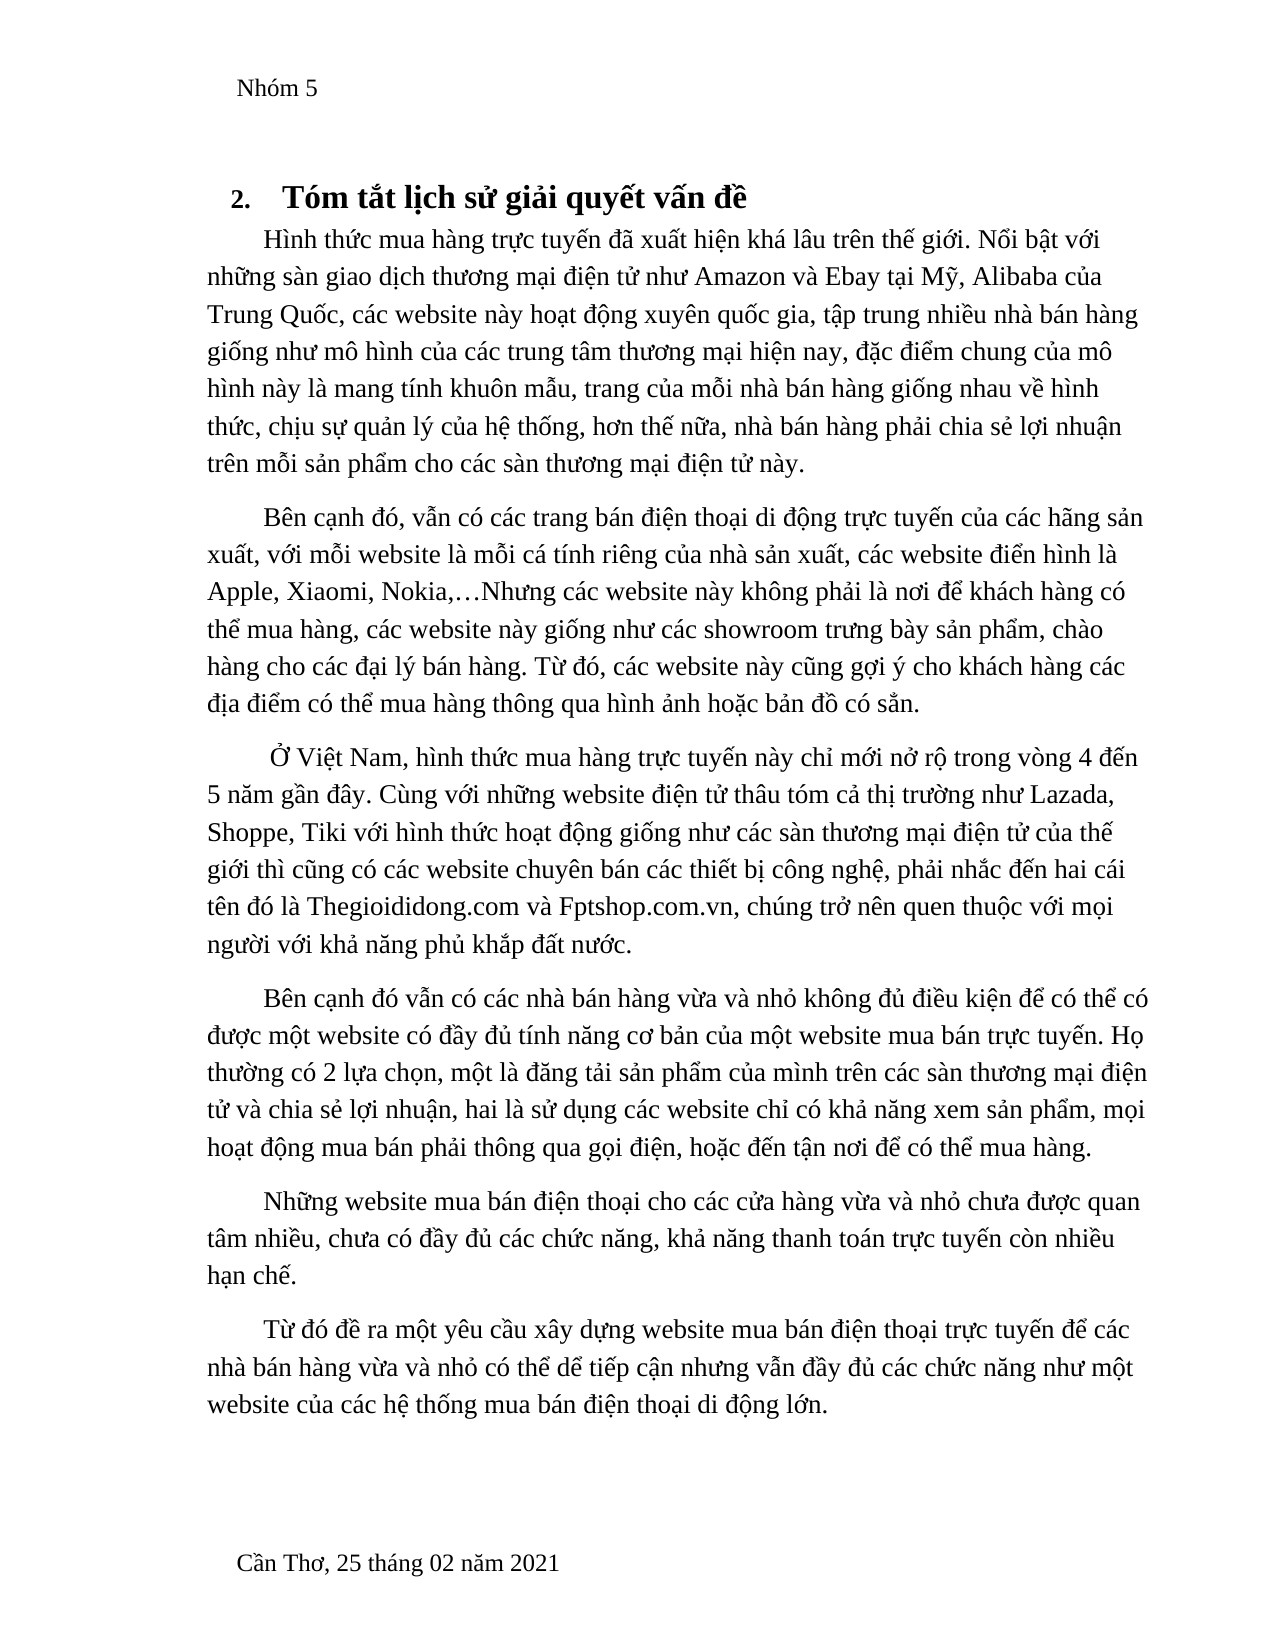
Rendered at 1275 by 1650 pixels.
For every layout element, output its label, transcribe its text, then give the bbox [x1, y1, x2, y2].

subtitle Tóm tắt lịch sử giải quyết vấn đề [230, 177, 1157, 216]
text Ở Việt Nam, hình thức mua hàng trực tuyến này chỉ mới nở rộ trong vòng 4 đến 5 năm gần đây. Cùng với những website điện tử thâu tóm cả thị trường như Lazada, Shoppe, Tiki với hình thức hoạt động giống như các sàn thương mại điện tử của thế giới thì cũng có các website chuyên bán các thiết bị công nghệ, phải nhắc đến hai cái tên đó là Thegioididong.com và Fptshop.com.vn, chúng trở nên quen thuộc với mọi người với khả năng phủ khắp đất nước. [207, 741, 1157, 959]
text Những website mua bán điện thoại cho các cửa hàng vừa và nhỏ chưa được quan tâm nhiều, chưa có đầy đủ các chức năng, khả năng thanh toán trực tuyến còn nhiều hạn chế. [207, 1185, 1157, 1291]
text Từ đó đề ra một yêu cầu xây dựng website mua bán điện thoại trực tuyến để các nhà bán hàng vừa và nhỏ có thể dể tiếp cận nhưng vẫn đầy đủ các chức năng như một website của các hệ thống mua bán điện thoại di động lớn. [207, 1313, 1157, 1419]
text Bên cạnh đó, vẫn có các trang bán điện thoại di động trực tuyến của các hãng sản xuất, với mỗi website là mỗi cá tính riêng của nhà sản xuất, các website điển hình là Apple, Xiaomi, Nokia,…Nhưng các website này không phải là nơi để khách hàng có thể mua hàng, các website này giống như các showroom trưng bày sản phẩm, chào hàng cho các đại lý bán hàng. Từ đó, các website này cũng gợi ý cho khách hàng các địa điểm có thể mua hàng thông qua hình ảnh hoặc bản đồ có sẳn. [207, 501, 1157, 718]
text Hình thức mua hàng trực tuyến đã xuất hiện khá lâu trên thế giới. Nổi bật với những sàn giao dịch thương mại điện tử như Amazon và Ebay tại Mỹ, Alibaba của Trung Quốc, các website này hoạt động xuyên quốc gia, tập trung nhiều nhà bán hàng giống như mô hình của các trung tâm thương mại hiện nay, đặc điểm chung của mô hình này là mang tính khuôn mẫu, trang của mỗi nhà bán hàng giống nhau về hình thức, chịu sự quản lý của hệ thống, hơn thế nữa, nhà bán hàng phải chia sẻ lợi nhuận trên mỗi sản phẩm cho các sàn thương mại điện tử này. [207, 223, 1157, 478]
text Bên cạnh đó vẫn có các nhà bán hàng vừa và nhỏ không đủ điều kiện để có thể có được một website có đầy đủ tính năng cơ bản của một website mua bán trực tuyến. Họ thường có 2 lựa chọn, một là đăng tải sản phẩm của mình trên các sàn thương mại điện tử và chia sẻ lợi nhuận, hai là sử dụng các website chỉ có khả năng xem sản phẩm, mọi hoạt động mua bán phải thông qua gọi điện, hoặc đến tận nơi để có thể mua hàng. [207, 982, 1157, 1162]
